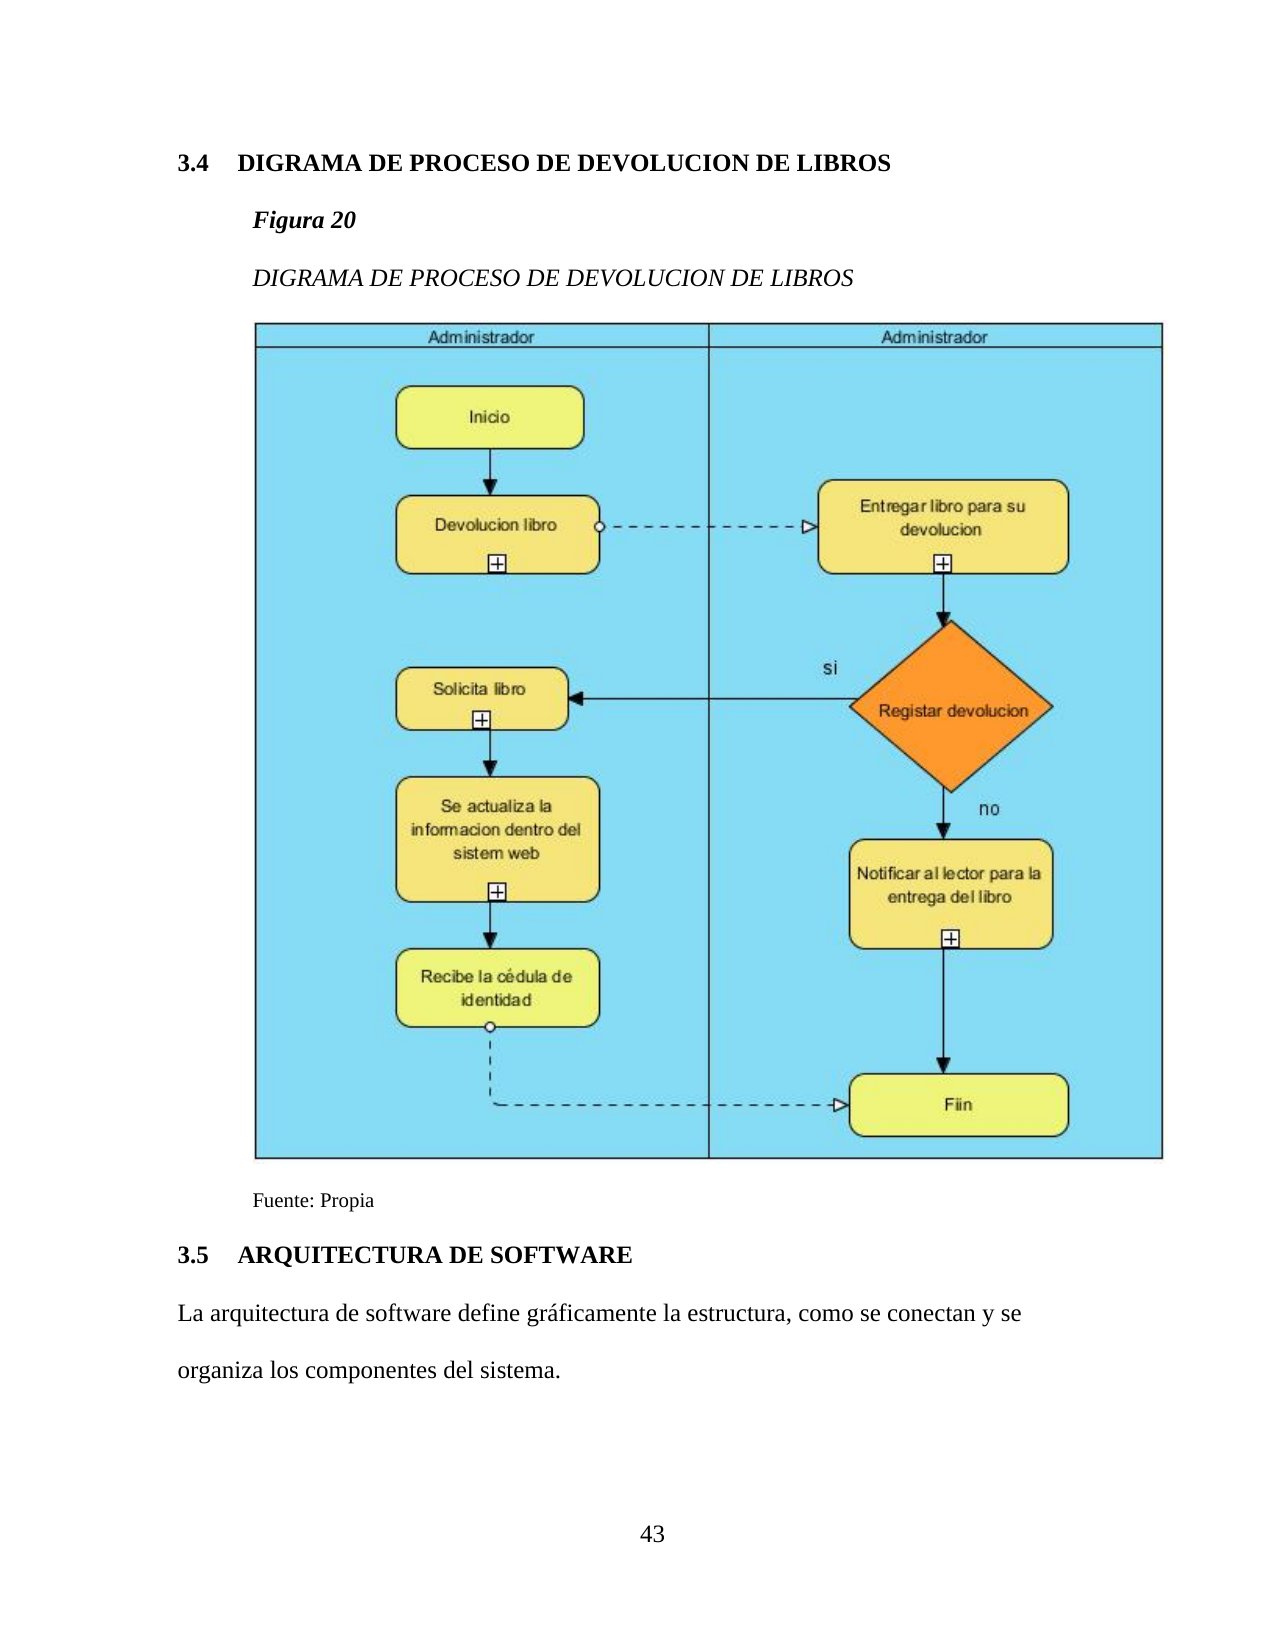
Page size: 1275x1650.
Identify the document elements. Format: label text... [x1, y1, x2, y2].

text Figura 20 DIGRAMA DE PROCESO DE DEVOLUCION DE LIBROS [252, 205, 1098, 291]
picture [252, 320, 1168, 1164]
subtitle DIGRAMA DE PROCESO DE DEVOLUCION DE LIBROS [177, 148, 1098, 176]
text La arquitectura de software define gráficamente la estructura, como se conectan y se organiza los componentes del sistema. [177, 1298, 1098, 1384]
text Fuente: Propia [252, 1188, 1098, 1212]
subtitle ARQUITECTURA DE SOFTWARE [177, 1240, 1098, 1269]
